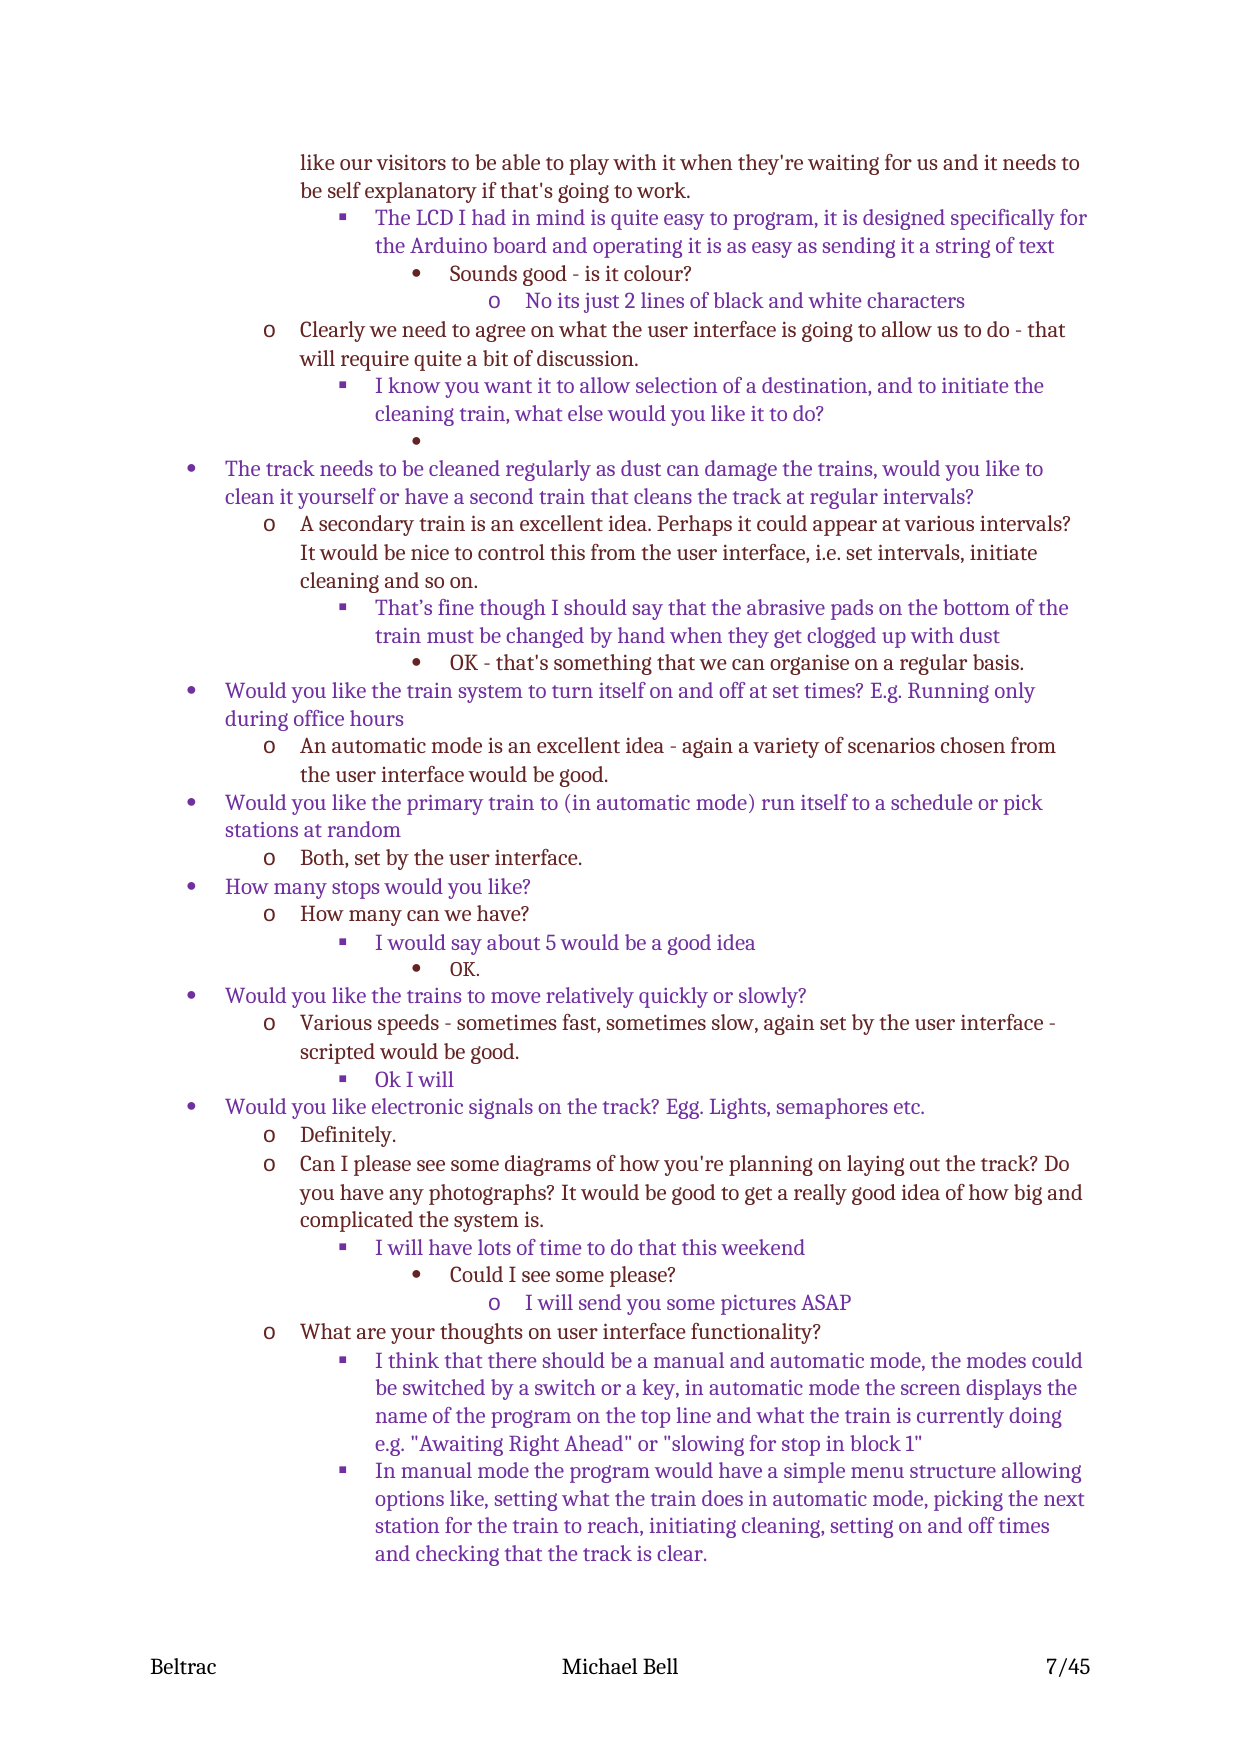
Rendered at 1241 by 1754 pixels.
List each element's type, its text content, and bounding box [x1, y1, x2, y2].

list How many stops would you like? [187, 873, 1090, 900]
list I know you want it to allow selection of a destination, and to initiate the cleaning train, what else would you like it to do? [337, 373, 1090, 427]
list That’s fine though I should say that the abrasive pads on the bottom of the train must be changed by hand when they get clogged up with dust [337, 595, 1090, 649]
list Can I please see some diagrams of how you're planning on laying out the track? Do you have any photographs? It would be good to get a really good idea of how big and complicated the system is. [262, 1151, 1090, 1233]
list The track needs to be cleaned regularly as dust can damage the trains, would you like to clean it yourself or have a second train that cleans the track at regular intervals? [187, 456, 1090, 510]
list Sounds good - is it colour? [412, 260, 1090, 287]
list Ok I will [337, 1067, 1090, 1093]
list A secondary train is an excellent idea. Perhaps it could appear at various intervals? It would be nice to control this from the user interface, i.e. set intervals, initiate cleaning and so on. [262, 511, 1090, 594]
list In manual mode the program would have a simple menu structure allowing options like, setting what the train does in automatic mode, picking the next station for the train to reach, initiating cleaning, setting on and off times and checking that the track is clear. [337, 1458, 1090, 1567]
list An automatic mode is an excellent idea - again a variety of scenarios chosen from the user interface would be good. [262, 733, 1090, 788]
list Could I see some please? [412, 1262, 1090, 1288]
list The LCD I had in mind is quite easy to program, it is designed specifically for the Arduino board and operating it is as easy as sending it a string of text [337, 205, 1090, 259]
list Various speeds - sometimes fast, sometimes slow, again set by the user interface - scripted would be good. [262, 1010, 1090, 1065]
list I will have lots of time to do that this weekend [337, 1234, 1090, 1261]
list Would you like electronic signals on the track? Egg. Lights, semaphores etc. [187, 1094, 1090, 1121]
list Would you like the train system to turn itself on and off at set times? E.g. Running only during office hours [187, 678, 1090, 732]
list Both, set by the user interface. [262, 844, 1090, 872]
list I think that there should be a manual and automatic mode, the modes could be switched by a switch or a key, in automatic mode the screen displays the name of the program on the top line and what the train is currently doing e.g. "Awaiting Right Ahead" or "slowing for stop in block 1" [337, 1347, 1090, 1457]
list What are your thoughts on user interface functionality? [262, 1319, 1090, 1346]
list Would you like the primary train to (in automatic mode) run itself to a schedule or pick stations at random [187, 789, 1090, 843]
list OK - that's something that we can organise on a regular basis. [412, 650, 1090, 677]
list I will send you some pictures ASAP [487, 1290, 1090, 1317]
list OK. [412, 957, 1090, 981]
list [262, 150, 1090, 204]
list How many can we have? [262, 901, 1090, 928]
list Clearly we need to agree on what the user interface is going to allow us to do - that will require quite a bit of discussion. [262, 317, 1090, 372]
list No its just 2 lines of black and white characters [487, 288, 1090, 316]
list Definitely. [262, 1122, 1090, 1149]
list I would say about 5 would be a good idea [337, 930, 1090, 956]
list Would you like the trains to move relatively quickly or slowly? [187, 983, 1090, 1009]
